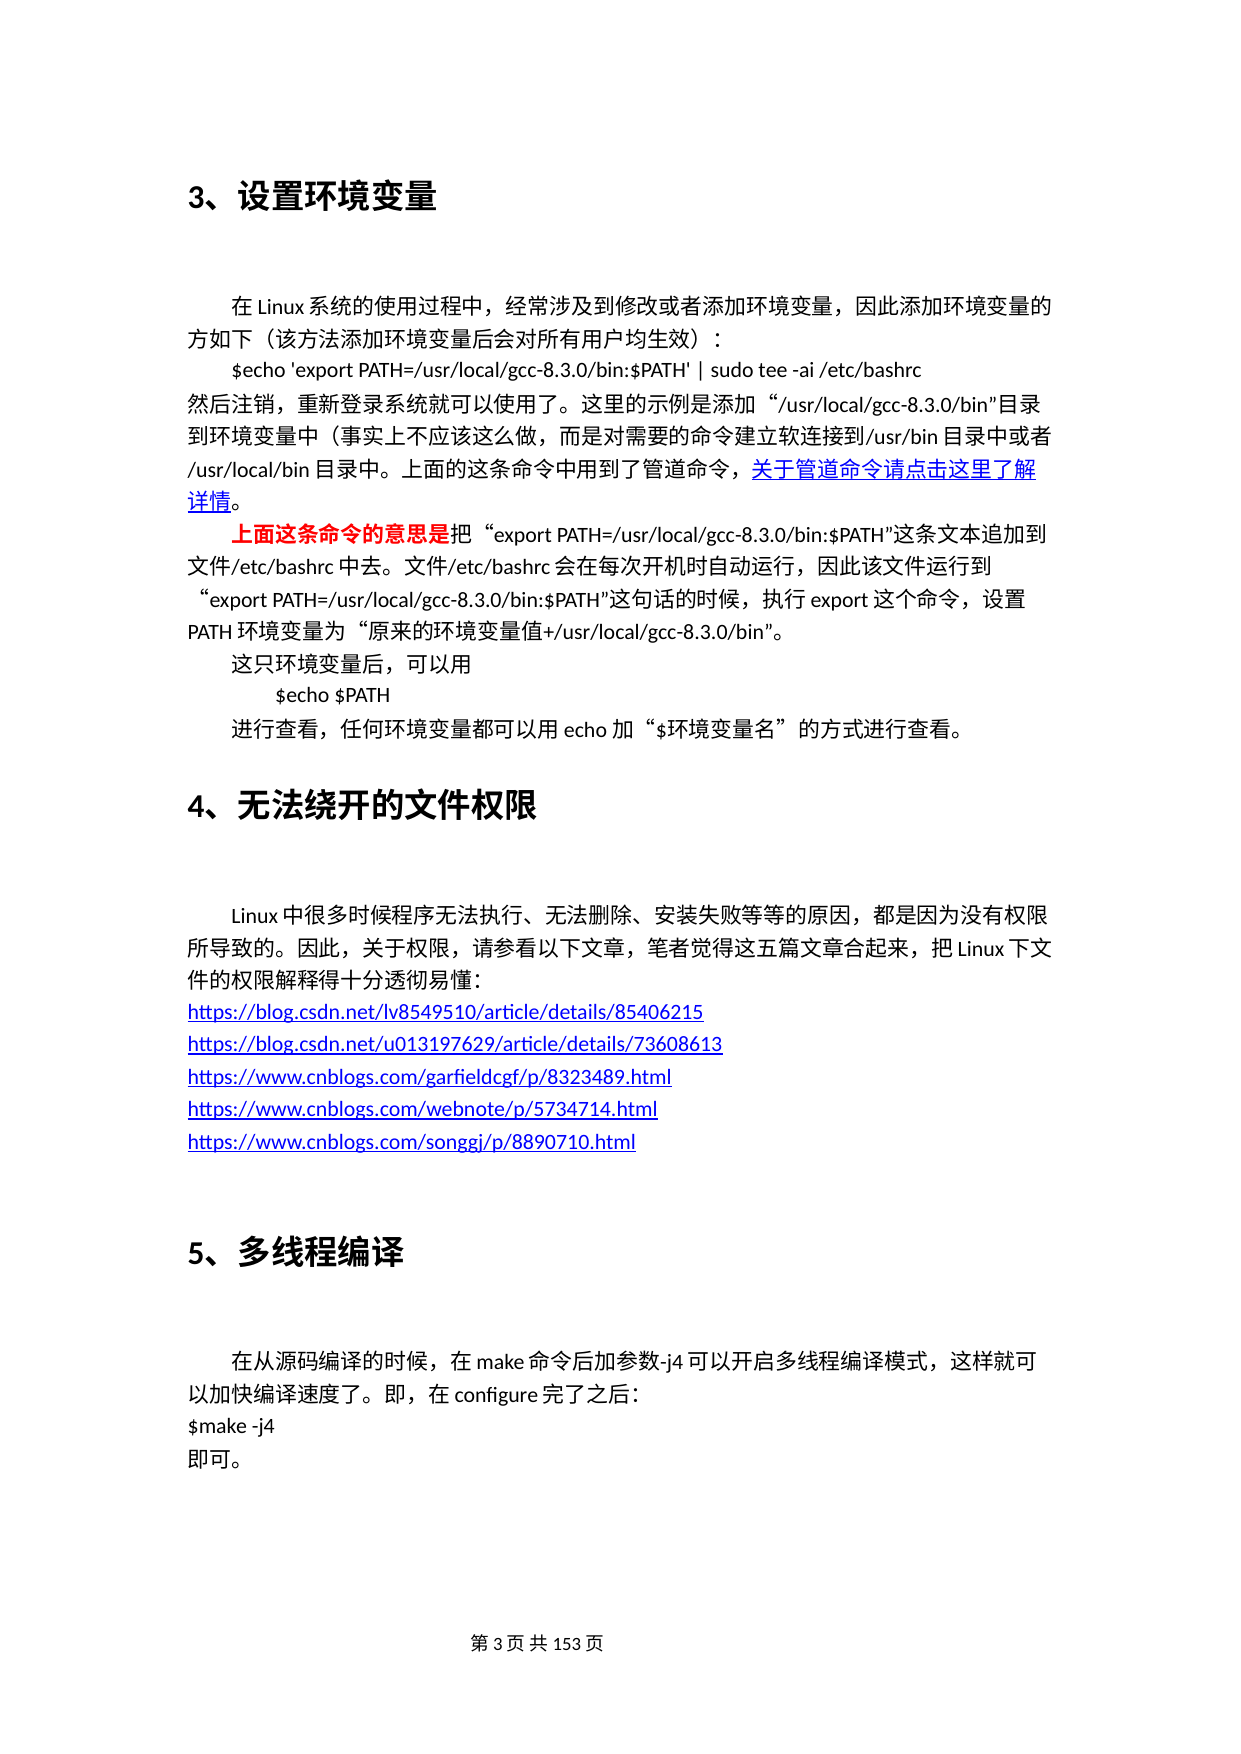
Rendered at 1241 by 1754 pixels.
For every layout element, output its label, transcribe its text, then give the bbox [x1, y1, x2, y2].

text 在从源码编译的时候，在make命令后加参数-j4可以开启多线程编译模式，这样就可以加快编译速度了。即，在configure完了之后： [187, 1344, 1053, 1409]
subtitle 3、设置环境变量 [187, 162, 1053, 227]
text https://www.cnblogs.com/webnote/p/5734714.html [187, 1093, 1053, 1125]
text 即可。 [187, 1441, 1053, 1474]
text https://blog.csdn.net/lv8549510/article/details/85406215 [187, 995, 1053, 1028]
text 这只环境变量后，可以用 [187, 646, 1053, 679]
text $echo $PATH [187, 679, 1053, 711]
text $echo 'export PATH=/usr/local/gcc-8.3.0/bin:$PATH' | sudo tee -ai /etc/bashrc [187, 354, 1053, 386]
text https://www.cnblogs.com/songgj/p/8890710.html [187, 1125, 1053, 1158]
text 在Linux系统的使用过程中，经常涉及到修改或者添加环境变量，因此添加环境变量的方如下（该方法添加环境变量后会对所有用户均生效）： [187, 289, 1053, 354]
text 然后注销，重新登录系统就可以使用了。这里的示例是添加“/usr/local/gcc-8.3.0/bin”目录到环境变量中（事实上不应该这么做，而是对需要的命令建立软连接到/usr/bin目录中或者/usr/local/bin目录中。上面的这条命令中用到了管道命令，关于管道命令请点击这里了解详情。 [187, 386, 1053, 516]
text $make -j4 [187, 1409, 1053, 1441]
text 上面这条命令的意思是把“export PATH=/usr/local/gcc-8.3.0/bin:$PATH”这条文本追加到文件/etc/bashrc中去。文件/etc/bashrc会在每次开机时自动运行，因此该文件运行到“export PATH=/usr/local/gcc-8.3.0/bin:$PATH”这句话的时候，执行export这个命令，设置PATH环境变量为“原来的环境变量值+/usr/local/gcc-8.3.0/bin”。 [187, 516, 1053, 646]
text https://www.cnblogs.com/garfieldcgf/p/8323489.html [187, 1060, 1053, 1093]
subtitle 5、多线程编译 [187, 1217, 1053, 1282]
subtitle 4、无法绕开的文件权限 [187, 771, 1053, 836]
text Linux中很多时候程序无法执行、无法删除、安装失败等等的原因，都是因为没有权限所导致的。因此，关于权限，请参看以下文章，笔者觉得这五篇文章合起来，把Linux下文件的权限解释得十分透彻易懂： [187, 898, 1053, 995]
text https://blog.csdn.net/u013197629/article/details/73608613 [187, 1028, 1053, 1060]
text 进行查看，任何环境变量都可以用echo 加“$环境变量名”的方式进行查看。 [187, 711, 1053, 744]
